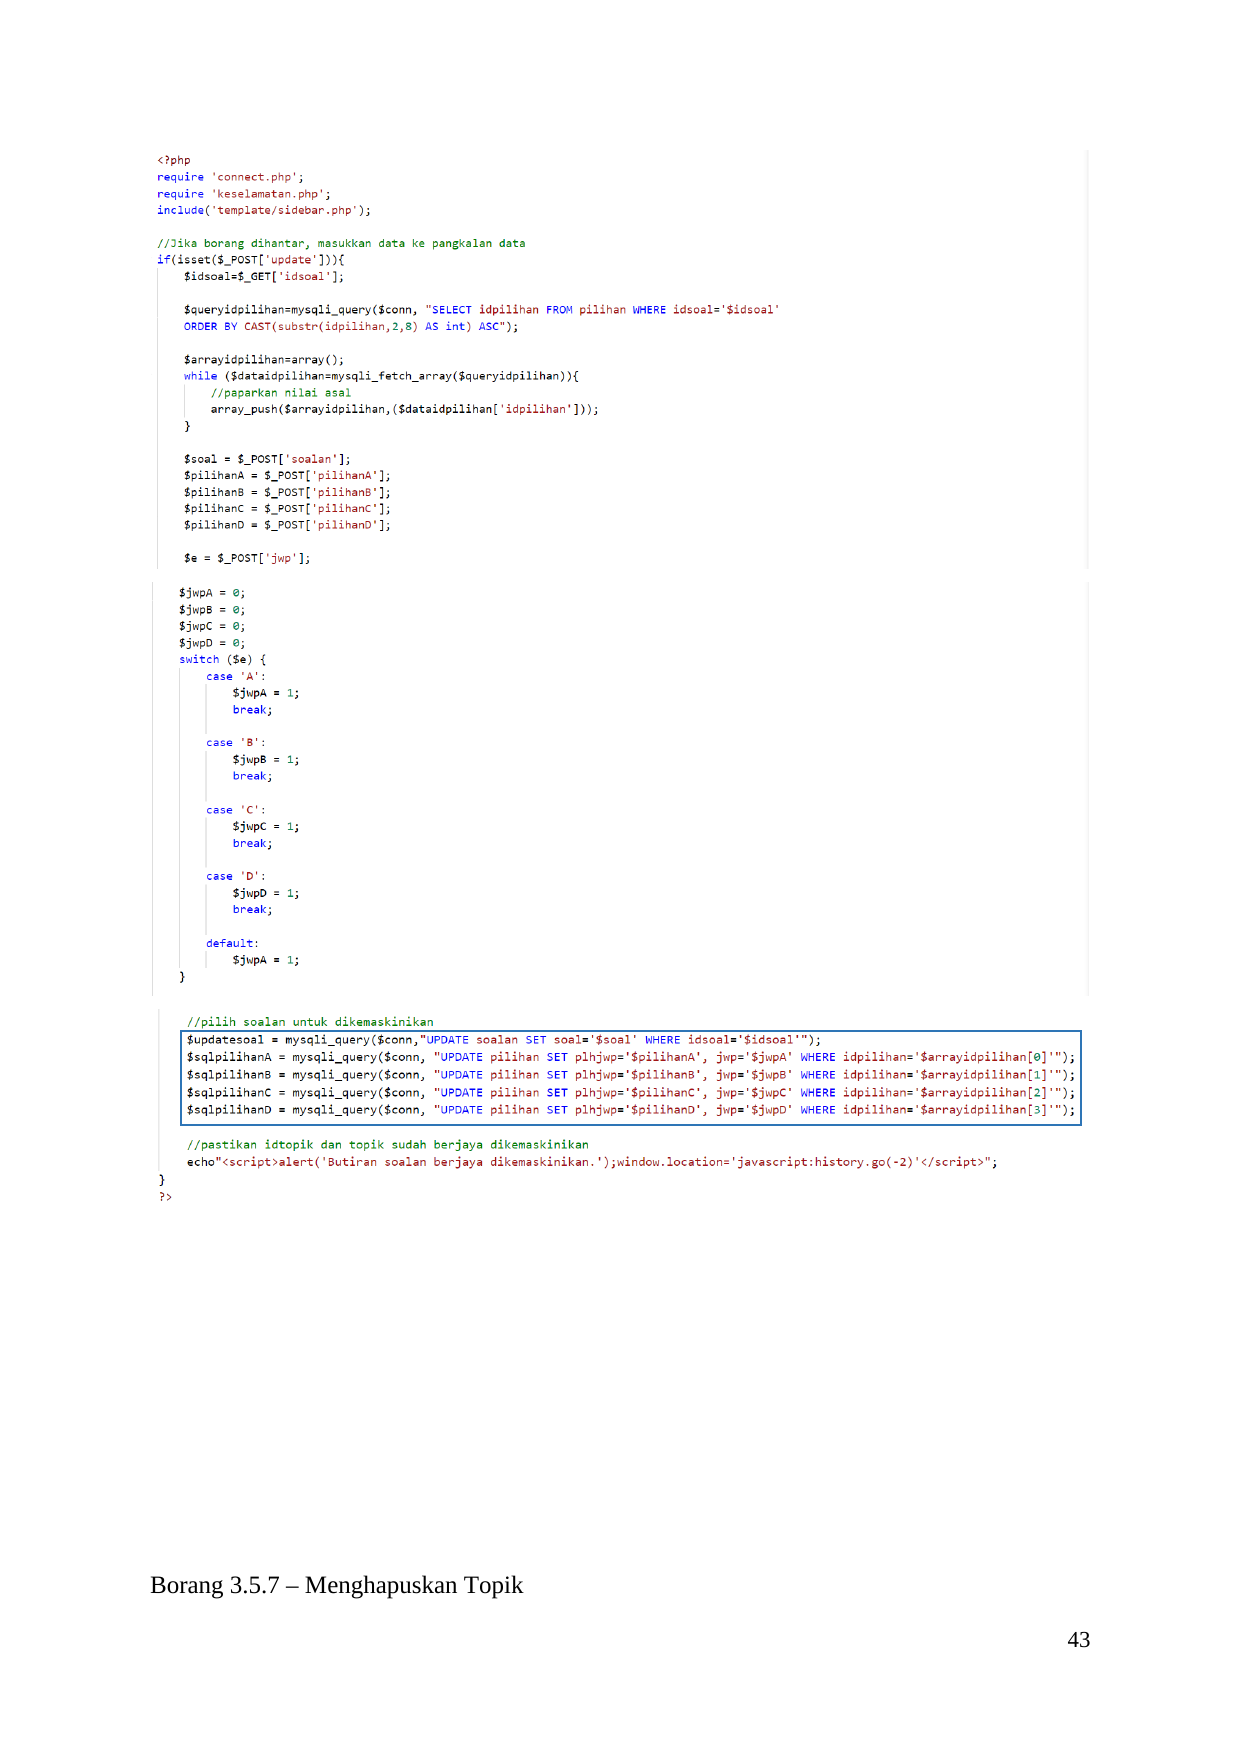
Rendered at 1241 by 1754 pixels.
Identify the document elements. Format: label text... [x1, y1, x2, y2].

picture [152, 1009, 1089, 1211]
picture [151, 150, 1089, 569]
text Borang 3.5.7 – Menghapuskan Topik [150, 1570, 1090, 1598]
picture [151, 582, 1089, 996]
